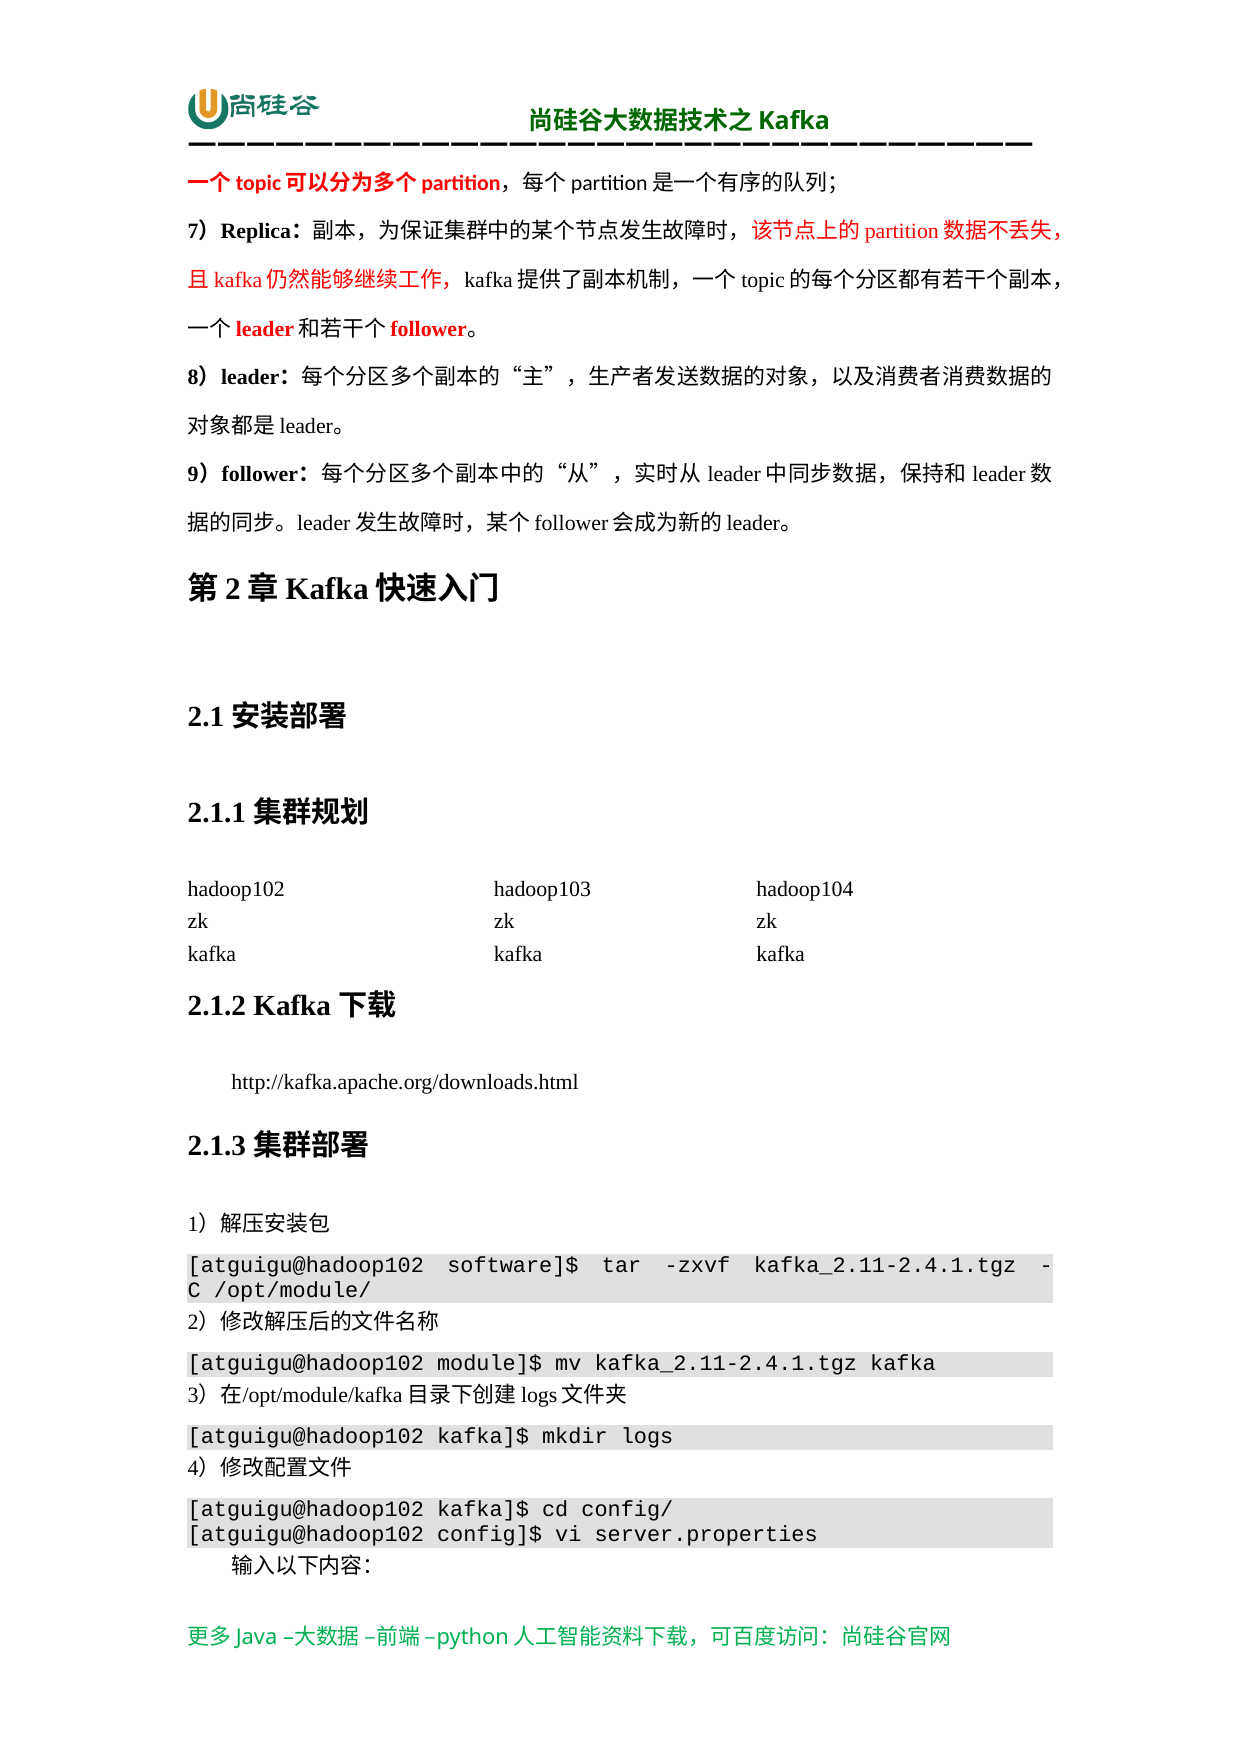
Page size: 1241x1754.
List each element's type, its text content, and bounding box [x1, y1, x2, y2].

text [atguigu@hadoop102 kafka]$ mkdir logs [187, 1425, 1053, 1450]
text 7）Replica：副本，为保证集群中的某个节点发生故障时，该节点上的partition数据不丢失，且kafka仍然能够继续工作，kafka提供了副本机制，一个topic的每个分区都有若干个副本，一个leader和若干个follower。 [187, 213, 1053, 343]
text 2.1.3 集群部署 [187, 1110, 1053, 1175]
text 1）解压安装包 [187, 1206, 1053, 1238]
text zk zk zk [187, 905, 1053, 937]
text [187, 165, 1053, 197]
text 2.1.1 集群规划 [187, 777, 1053, 842]
text [atguigu@hadoop102 software]$ tar -zxvf kafka_2.11-2.4.1.tgz -C /opt/module/ [187, 1254, 1053, 1303]
text [atguigu@hadoop102 kafka]$ cd config/ [187, 1498, 1053, 1523]
text 3）在/opt/module/kafka目录下创建logs文件夹 [187, 1377, 1053, 1409]
text http://kafka.apache.org/downloads.html [187, 1065, 1053, 1098]
text [atguigu@hadoop102 module]$ mv kafka_2.11-2.4.1.tgz kafka [187, 1352, 1053, 1377]
text 4）修改配置文件 [187, 1450, 1053, 1482]
subtitle 2.1 安装部署 [187, 681, 1053, 746]
text 输入以下内容： [187, 1548, 1053, 1580]
text 2）修改解压后的文件名称 [187, 1303, 1053, 1336]
text [atguigu@hadoop102 config]$ vi server.properties [187, 1523, 1053, 1548]
text kafka kafka kafka [187, 937, 1053, 970]
text 2.1.2 Kafka 下载 [187, 970, 1053, 1035]
text 9）follower：每个分区多个副本中的“从”，实时从leader中同步数据，保持和leader数据的同步。leader发生故障时，某个follower会成为新的leader。 [187, 456, 1053, 537]
text 8）leader：每个分区多个副本的“主”，生产者发送数据的对象，以及消费者消费数据的对象都是leader。 [187, 359, 1053, 440]
subtitle 第2章 Kafka快速入门 [187, 553, 1053, 618]
text hadoop102 hadoop103 hadoop104 [187, 872, 1053, 905]
